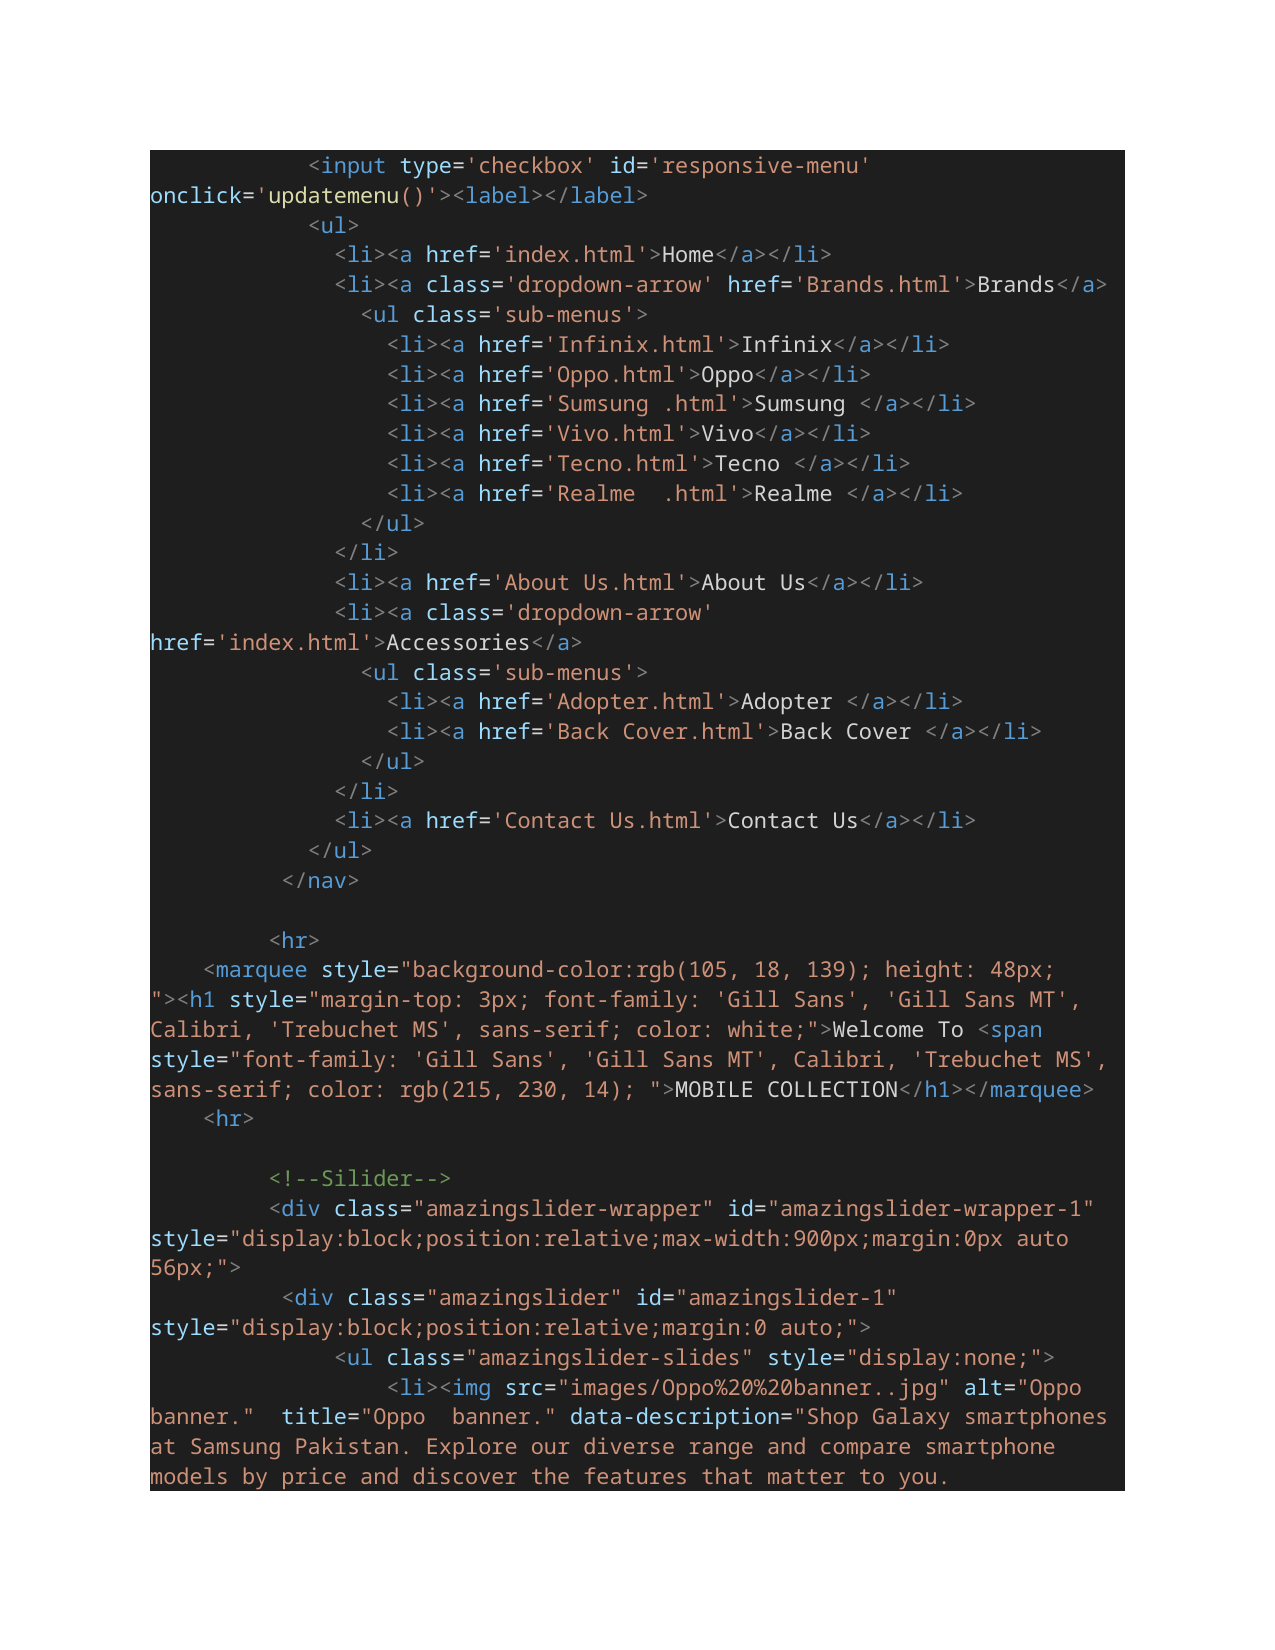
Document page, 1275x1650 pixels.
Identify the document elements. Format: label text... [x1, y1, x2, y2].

text <!--Silider--> [150, 1163, 1125, 1193]
text <li><a href='About Us.html'>About Us</a></li> [150, 567, 1125, 597]
text <ul class='sub-menus'> [150, 299, 1125, 329]
text <div class="amazingslider-wrapper" id="amazingslider-wrapper-1" style="display:block;position:relative;max-width:900px;margin:0px auto 56px;"> [150, 1193, 1125, 1282]
text </li> [150, 776, 1125, 805]
text <li><a class='dropdown-arrow' href='Brands.html'>Brands</a> [150, 269, 1125, 299]
text <hr> [150, 924, 1125, 954]
text <li><a href='index.html'>Home</a></li> [150, 239, 1125, 269]
text <div class="amazingslider" id="amazingslider-1" style="display:block;position:relative;margin:0 auto;"> [150, 1282, 1125, 1342]
text <input type='checkbox' id='responsive-menu' onclick='updatemenu()'><label></label> [150, 150, 1125, 209]
text </nav> [150, 865, 1125, 895]
text <li><a href='Adopter.html'>Adopter </a></li> [150, 686, 1125, 716]
text <li><a class='dropdown-arrow' href='index.html'>Accessories</a> [150, 597, 1125, 656]
text <ul class='sub-menus'> [150, 656, 1125, 686]
text <li><a href='Vivo.html'>Vivo</a></li> [150, 418, 1125, 448]
text <li><img src="images/Oppo%20%20banner..jpg" alt="Oppo banner." title="Oppo banner." data-description="Shop Galaxy smartphones at Samsung Pakistan. Explore our diverse range and compare smartphone models by price and discover the features that matter to you. [150, 1371, 1125, 1491]
text <li><a href='Realme .html'>Realme </a></li> [150, 478, 1125, 507]
text <ul> [150, 209, 1125, 239]
text </ul> [150, 746, 1125, 776]
text </ul> [150, 507, 1125, 537]
text </li> [150, 537, 1125, 567]
text <ul class="amazingslider-slides" style="display:none;"> [150, 1342, 1125, 1371]
text <hr> [150, 1103, 1125, 1133]
text <li><a href='Infinix.html'>Infinix</a></li> [150, 329, 1125, 358]
text <li><a href='Sumsung .html'>Sumsung </a></li> [150, 388, 1125, 418]
text <li><a href='Oppo.html'>Oppo</a></li> [150, 358, 1125, 388]
text <marquee style="background-color:rgb(105, 18, 139); height: 48px; "><h1 style="margin-top: 3px; font-family: 'Gill Sans', 'Gill Sans MT', Calibri, 'Trebuchet MS', sans-serif; color: white;">Welcome To <span style="font-family: 'Gill Sans', 'Gill Sans MT', Calibri, 'Trebuchet MS', sans-serif; color: rgb(215, 230, 14); ">MOBILE COLLECTION</h1></marquee> [150, 954, 1125, 1103]
text <li><a href='Back Cover.html'>Back Cover </a></li> [150, 716, 1125, 746]
text </ul> [150, 835, 1125, 865]
text <li><a href='Contact Us.html'>Contact Us</a></li> [150, 805, 1125, 835]
text <li><a href='Tecno.html'>Tecno </a></li> [150, 448, 1125, 478]
